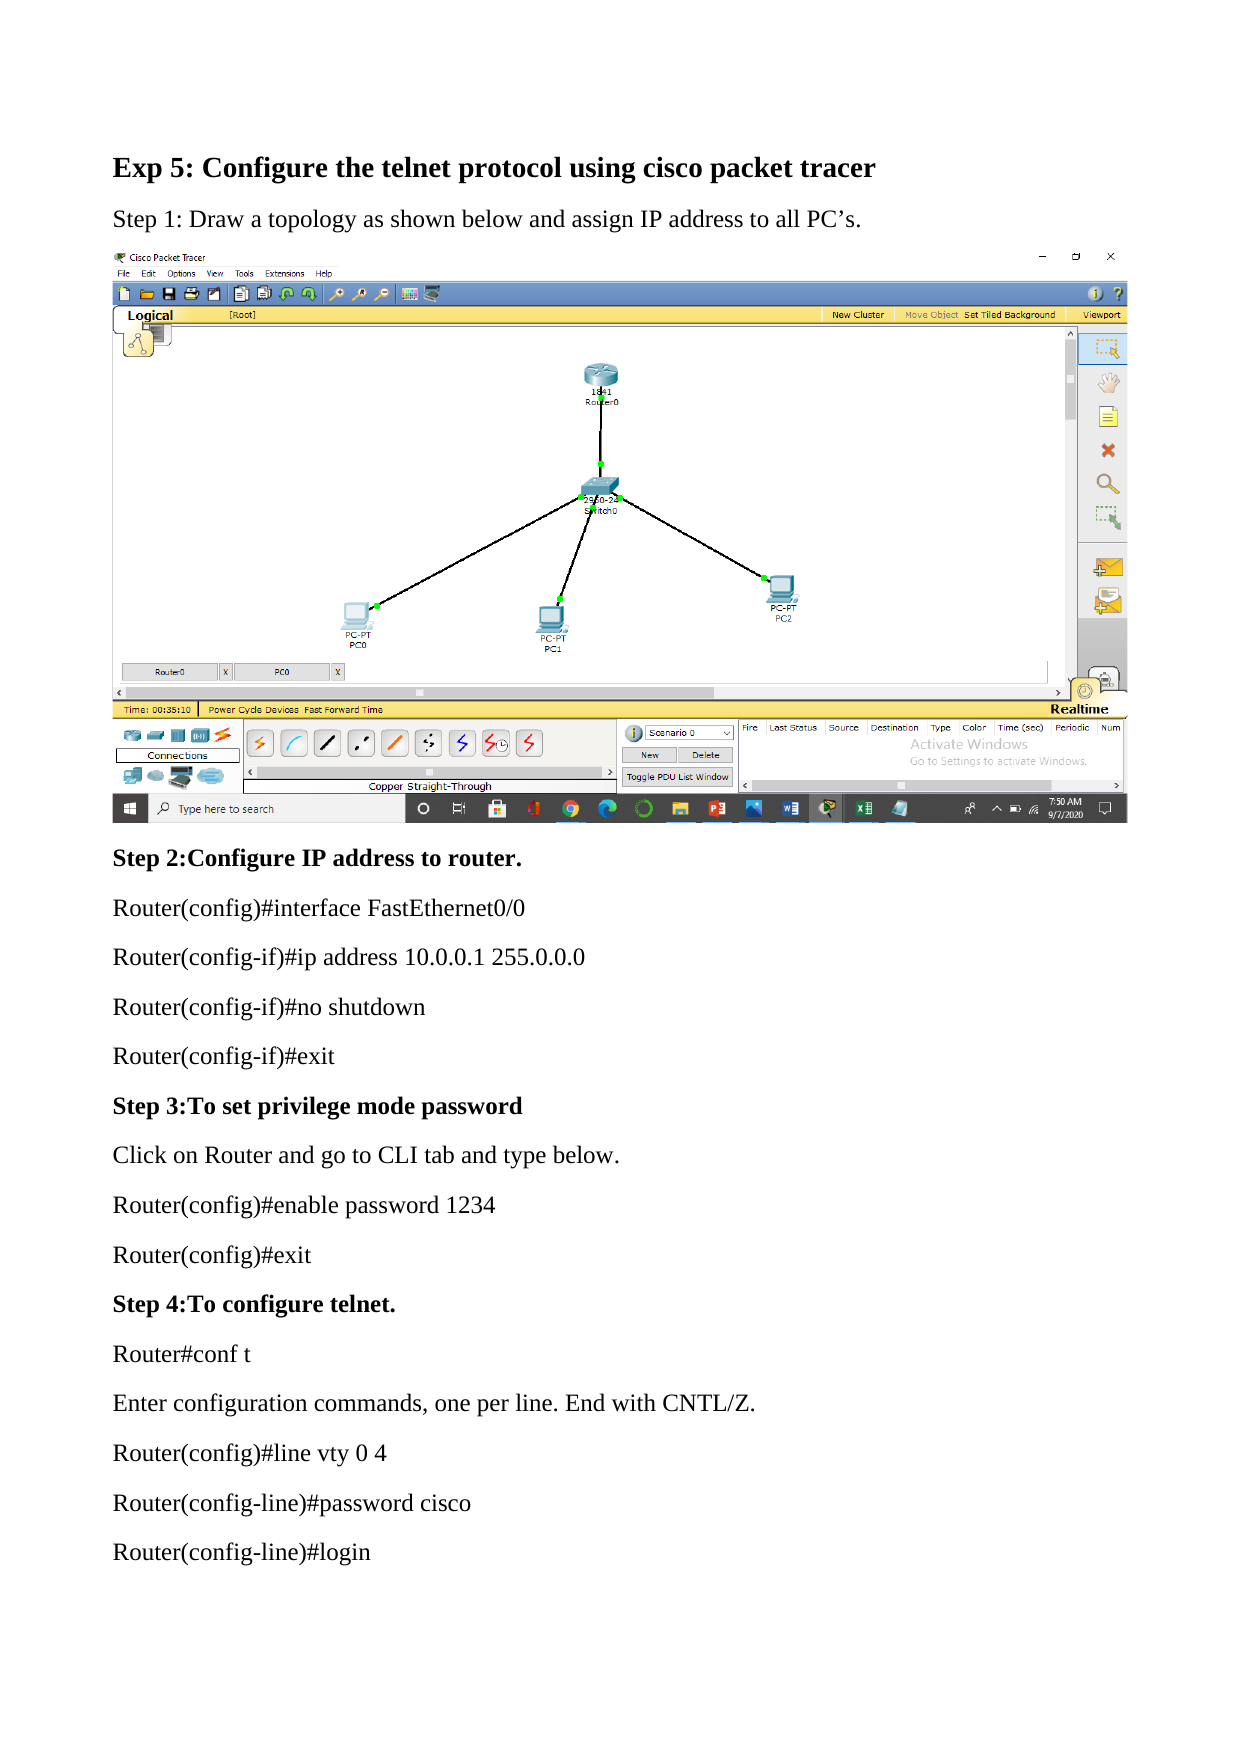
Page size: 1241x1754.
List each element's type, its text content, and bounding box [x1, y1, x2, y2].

text Router(config-line)#login [112, 1537, 1128, 1566]
text Step 4:To configure telnet. [112, 1289, 1128, 1318]
text Router(config-if)#exit [112, 1041, 1128, 1070]
text Router#conf t [112, 1339, 1128, 1368]
text Router(config)#line vty 0 4 [112, 1438, 1128, 1467]
text Router(config)#interface FastEthernet0/0 [112, 893, 1128, 921]
text Step 2:Configure IP address to router. [112, 843, 1128, 872]
text Enter configuration commands, one per line. End with CNTL/Z. [112, 1388, 1128, 1417]
text Router(config)#enable password 1234 [112, 1190, 1128, 1219]
text Router(config-if)#no shutdown [112, 992, 1128, 1021]
text Router(config-if)#ip address 10.0.0.1 255.0.0.0 [112, 942, 1128, 971]
text Click on Router and go to CLI tab and type below. [112, 1141, 1128, 1169]
text Step 3:To set privilege mode password [112, 1091, 1128, 1120]
text Step 1: Draw a topology as shown below and assign IP address to all PC’s. [112, 204, 1128, 233]
text Router(config-line)#password cisco [112, 1488, 1128, 1516]
text Router(config)#exit [112, 1240, 1128, 1268]
text Exp 5: Configure the telnet protocol using cisco packet tracer [112, 150, 1128, 183]
